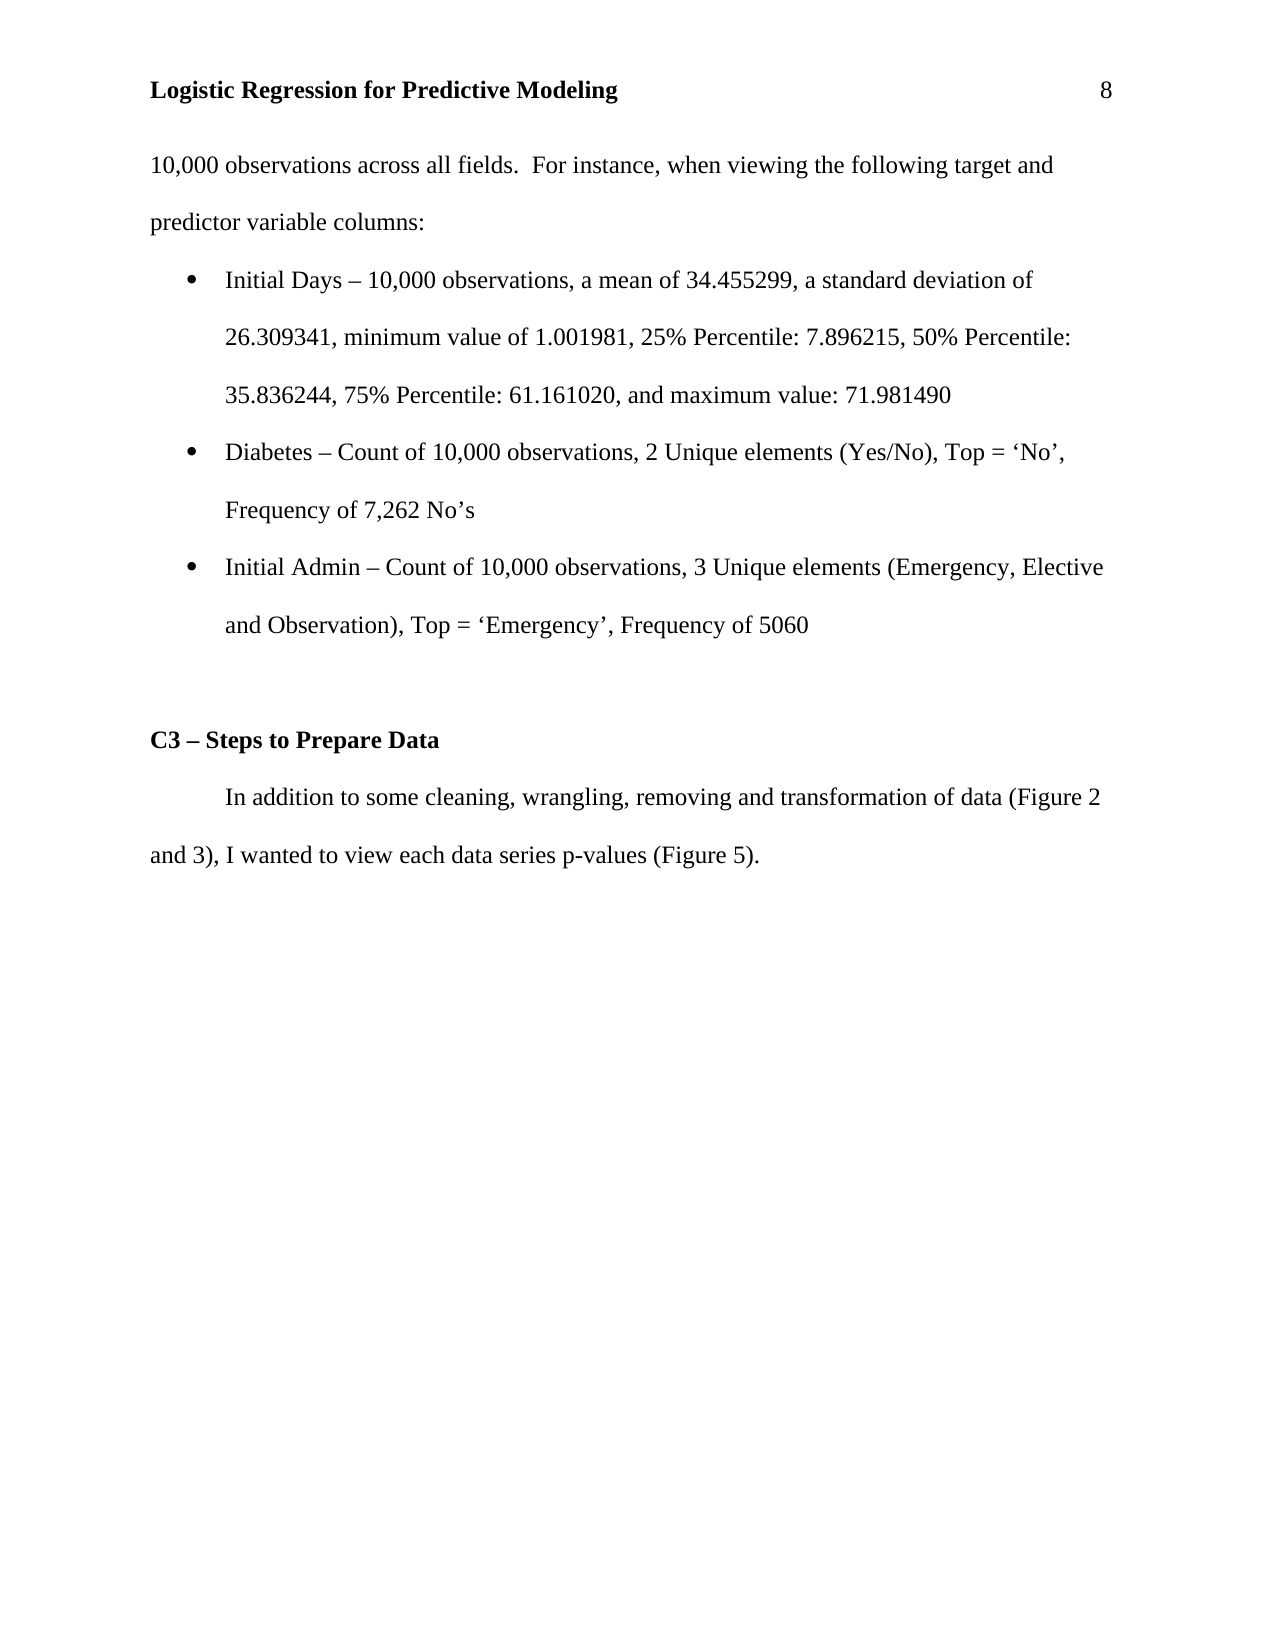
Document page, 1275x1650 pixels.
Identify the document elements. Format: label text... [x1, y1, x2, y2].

list Diabetes – Count of 10,000 observations, 2 Unique elements (Yes/No), Top = ‘No’, Frequency of 7,262 No’s [187, 437, 1125, 524]
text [150, 150, 1125, 236]
text In addition to some cleaning, wrangling, removing and transformation of data (Figure 2 and 3), I wanted to view each data series p-values (Figure 5). [150, 782, 1125, 869]
list Initial Admin – Count of 10,000 observations, 3 Unique elements (Emergency, Elective and Observation), Top = ‘Emergency’, Frequency of 5060 [187, 552, 1125, 639]
text C3 – Steps to Prepare Data [150, 725, 1125, 754]
list Initial Days – 10,000 observations, a mean of 34.455299, a standard deviation of 26.309341, minimum value of 1.001981, 25% Percentile: 7.896215, 50% Percentile: 35.836244, 75% Percentile: 61.161020, and maximum value: 71.981490 [187, 265, 1125, 409]
